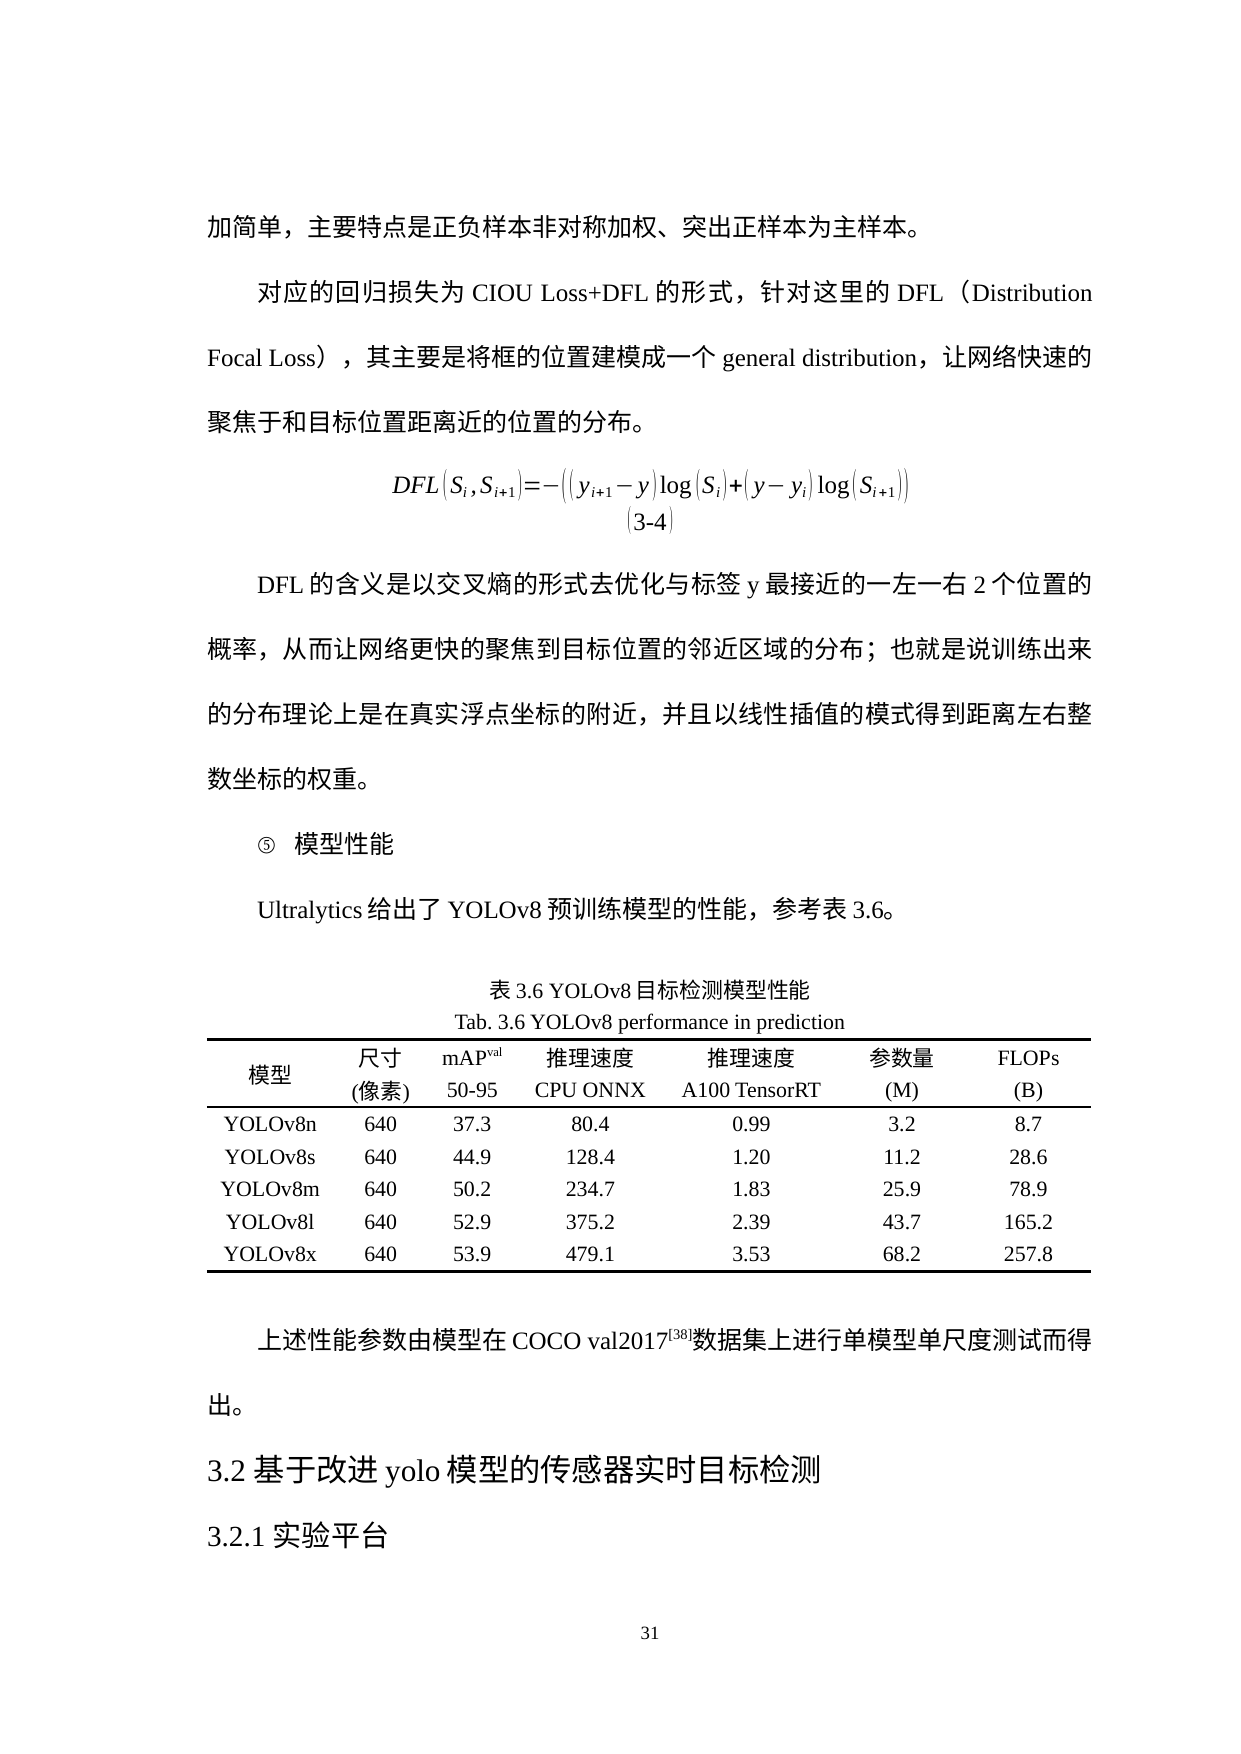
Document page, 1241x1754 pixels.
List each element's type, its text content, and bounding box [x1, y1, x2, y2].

subtitle 实验平台 [207, 1501, 1092, 1566]
list 模型性能 [207, 810, 1092, 875]
table_cell 43.7 [839, 1205, 965, 1238]
table_cell 128.4 [516, 1140, 664, 1173]
table_cell 1.20 [664, 1140, 838, 1173]
table_cell 375.2 [516, 1205, 664, 1238]
table_cell 3.53 [664, 1238, 838, 1270]
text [207, 193, 1092, 258]
table_cell 2.39 [664, 1205, 838, 1238]
table_cell 44.9 [428, 1140, 516, 1173]
table_cell 640 [333, 1173, 428, 1205]
table_cell 37.3 [428, 1108, 516, 1140]
table_cell 640 [333, 1238, 428, 1270]
table_cell 257.8 [965, 1238, 1091, 1270]
table_cell 1.83 [664, 1173, 838, 1205]
subtitle 基于改进yolo模型的传感器实时目标检测 [207, 1436, 1092, 1501]
table_cell 53.9 [428, 1238, 516, 1270]
table_cell 78.9 [965, 1173, 1091, 1205]
text 对应的回归损失为CIOU Loss+DFL的形式，针对这里的DFL（Distribution Focal Loss），其主要是将框的位置建模成一个 general distribution，让网络快速的聚焦于和目标位置距离近的位置的分布。 [207, 258, 1092, 453]
table_cell 640 [333, 1205, 428, 1238]
table_cell 28.6 [965, 1140, 1091, 1173]
table_cell YOLOv8x [207, 1238, 333, 1270]
table_cell 640 [333, 1108, 428, 1140]
table_cell 25.9 [839, 1173, 965, 1205]
table_cell 68.2 [839, 1238, 965, 1270]
table_cell YOLOv8s [207, 1140, 333, 1173]
table_cell 11.2 [839, 1140, 965, 1173]
table_header mAPval 50-95 [428, 1041, 516, 1106]
table_header 参数量 (M) [839, 1041, 965, 1106]
text 上述性能参数由模型在COCO val2017[38]数据集上进行单模型单尺度测试而得出。 [207, 1306, 1092, 1436]
table_cell 3.2 [839, 1108, 965, 1140]
table_cell YOLOv8l [207, 1205, 333, 1238]
table_header 推理速度 CPU ONNX [516, 1041, 664, 1106]
table_cell 8.7 [965, 1108, 1091, 1140]
table_cell YOLOv8m [207, 1173, 333, 1205]
table_cell 50.2 [428, 1173, 516, 1205]
table_cell 0.99 [664, 1108, 838, 1140]
table_cell 80.4 [516, 1108, 664, 1140]
text DFL的含义是以交叉熵的形式去优化与标签y最接近的一左一右2个位置的概率，从而让网络更快的聚焦到目标位置的邻近区域的分布；也就是说训练出来的分布理论上是在真实浮点坐标的附近，并且以线性插值的模式得到距离左右整数坐标的权重。 [207, 550, 1092, 810]
table_cell YOLOv8n [207, 1108, 333, 1140]
table_header FLOPs (B) [965, 1041, 1091, 1106]
table_header 推理速度 A100 TensorRT [664, 1041, 838, 1106]
table_header 尺寸 (像素) [333, 1041, 428, 1106]
table_cell 479.1 [516, 1238, 664, 1270]
table_cell 52.9 [428, 1205, 516, 1238]
table_cell 165.2 [965, 1205, 1091, 1238]
table_cell 640 [333, 1140, 428, 1173]
table_cell 234.7 [516, 1173, 664, 1205]
table_header 模型 [207, 1041, 333, 1106]
